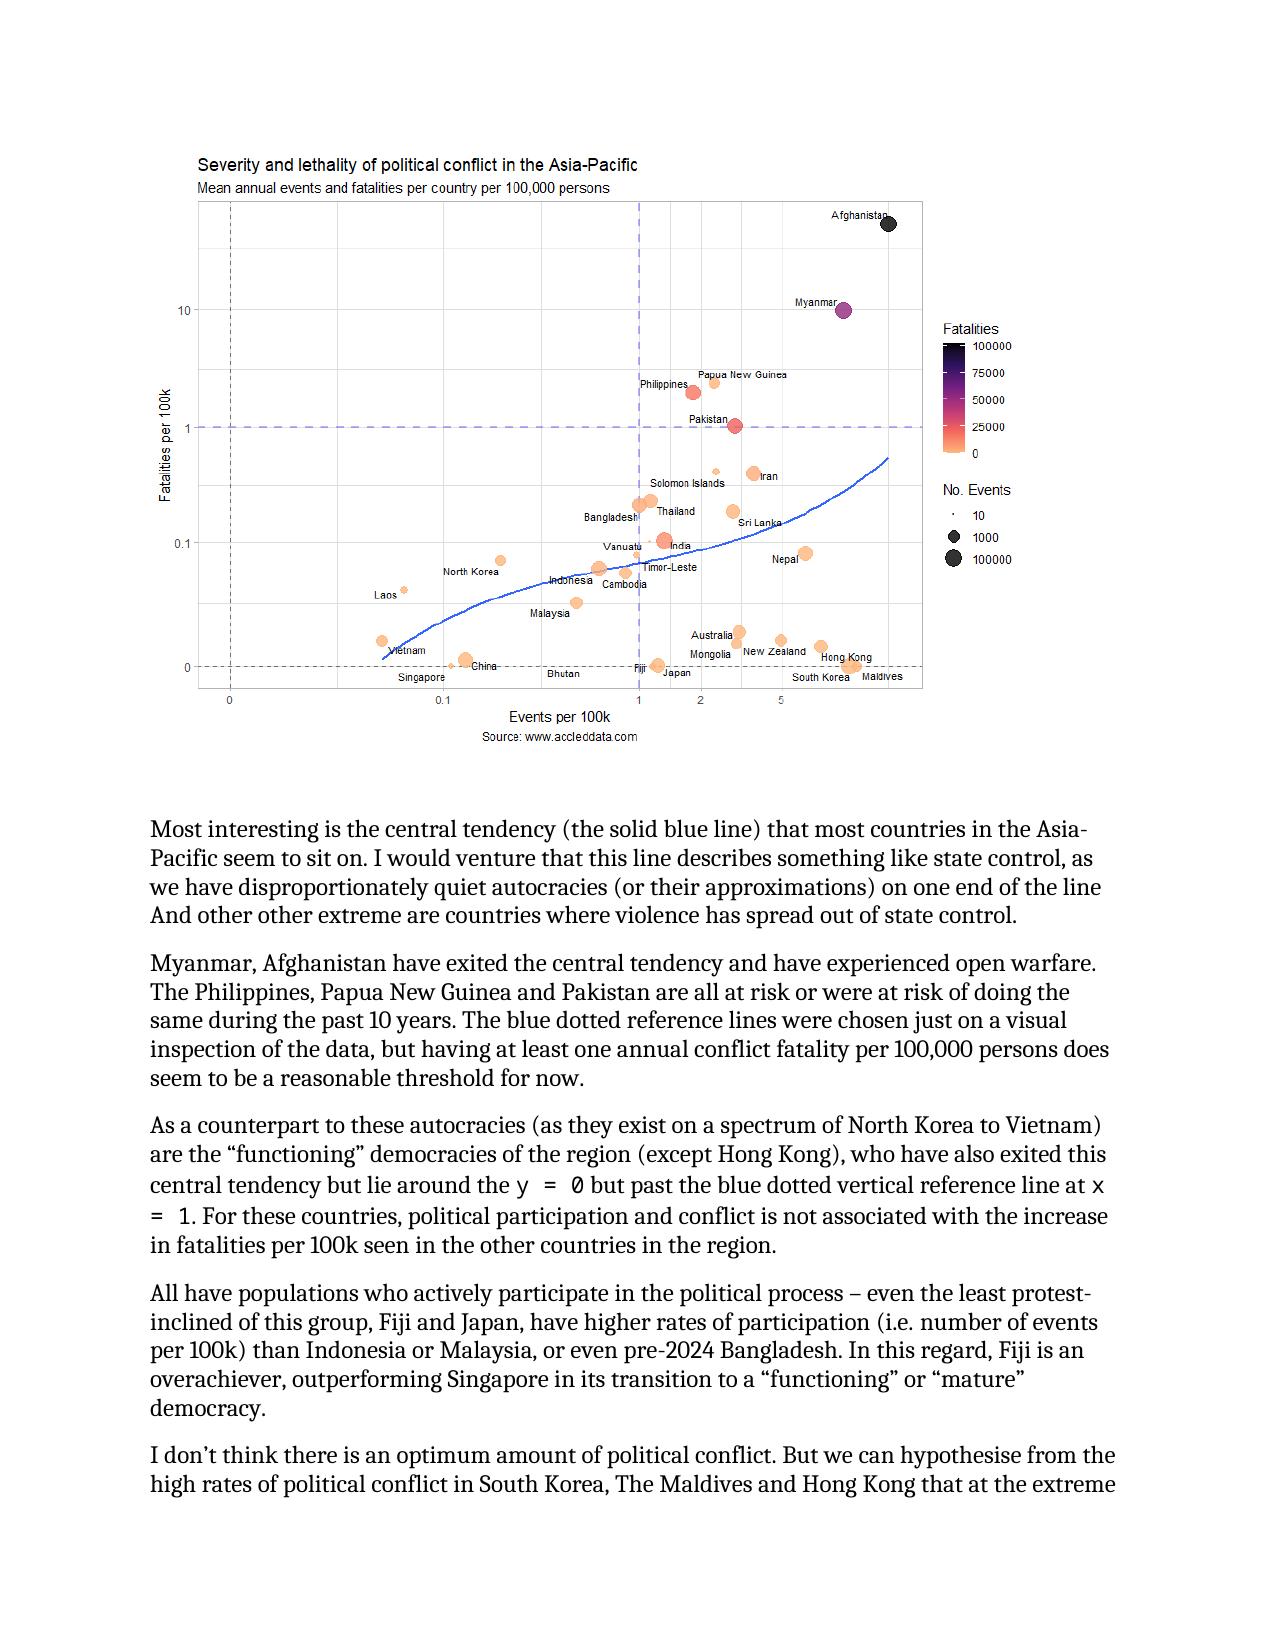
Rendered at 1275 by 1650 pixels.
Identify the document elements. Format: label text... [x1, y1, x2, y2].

text All have populations who actively participate in the political process – even the least protest-inclined of this group, Fiji and Japan, have higher rates of participation (i.e. number of events per 100k) than Indonesia or Malaysia, or even pre-2024 Bangladesh. In this regard, Fiji is an overachiever, outperforming Singapore in its transition to a “functioning” or “mature” democracy. [150, 1279, 1125, 1422]
text As a counterpart to these autocracies (as they exist on a spectrum of North Korea to Vietnam) are the “functioning” democracies of the region (except Hong Kong), who have also exited this central tendency but lie around the y = 0 but past the blue dotted vertical reference line at x = 1. For these countries, political participation and conflict is not associated with the increase in fatalities per 100k seen in the other countries in the region. [150, 1111, 1125, 1260]
picture [150, 150, 1025, 749]
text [150, 1441, 1125, 1499]
text Most interesting is the central tendency (the solid blue line) that most countries in the Asia-Pacific seem to sit on. I would venture that this line describes something like state control, as we have disproportionately quiet autocracies (or their approximations) on one end of the line And other other extreme are countries where violence has spread out of state control. [150, 815, 1125, 930]
text Myanmar, Afghanistan have exited the central tendency and have experienced open warfare. The Philippines, Papua New Guinea and Pakistan are all at risk or were at risk of doing the same during the past 10 years. The blue dotted reference lines were chosen just on a visual inspection of the data, but having at least one annual conflict fatality per 100,000 persons does seem to be a reasonable threshold for now. [150, 949, 1125, 1092]
